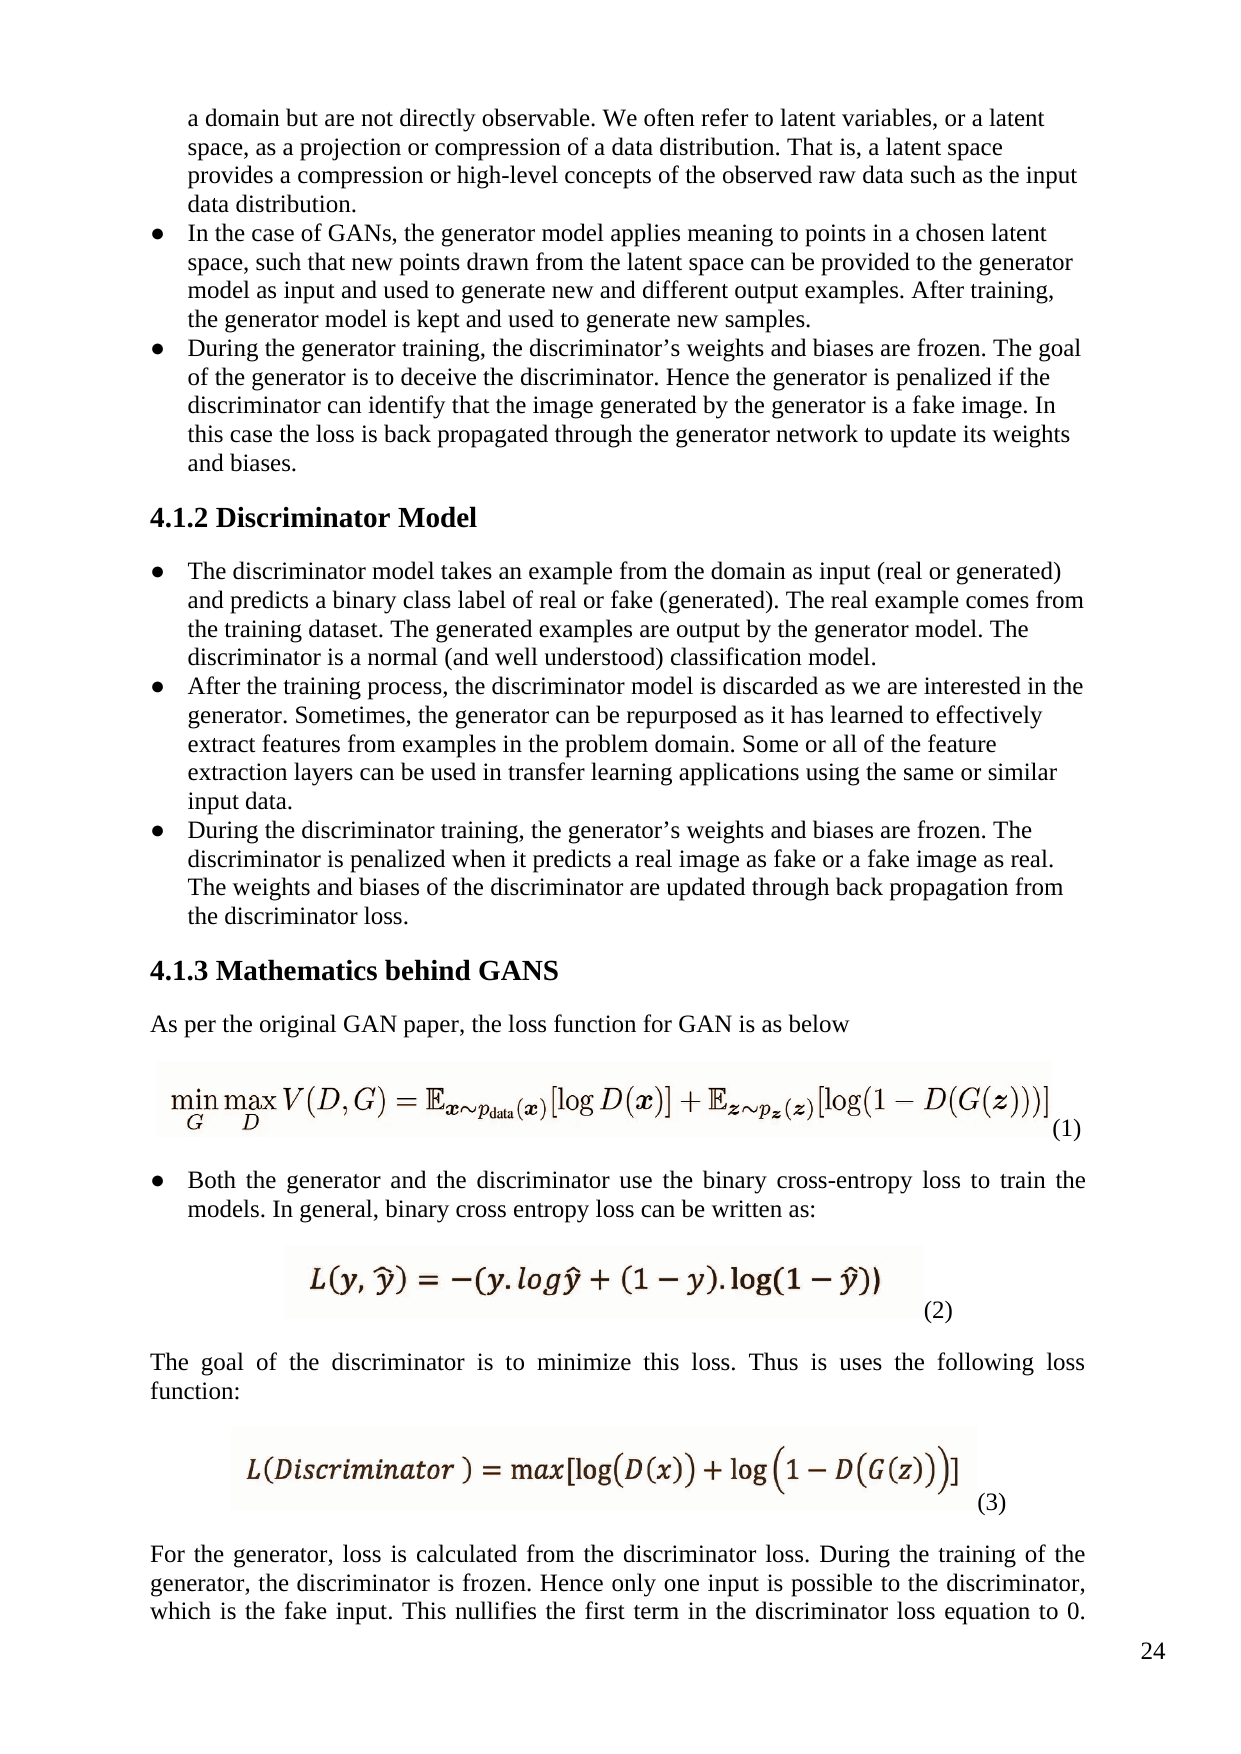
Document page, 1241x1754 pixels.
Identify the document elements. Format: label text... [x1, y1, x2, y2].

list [150, 103, 1087, 218]
list Both the generator and the discriminator use the binary cross-entropy loss to train the models. In general, binary cross entropy loss can be written as: [150, 1165, 1087, 1223]
list In the case of GANs, the generator model applies meaning to points in a chosen latent space, such that new points drawn from the latent space can be provided to the generator model as input and used to generate new and different output examples. After training, the generator model is kept and used to generate new samples. [150, 218, 1087, 333]
list During the generator training, the discriminator’s weights and biases are frozen. The goal of the generator is to deceive the discriminator. Hence the generator is penalized if the discriminator can identify that the image generated by the generator is a fake image. In this case the loss is back propagated through the generator network to update its weights and biases. [150, 333, 1087, 477]
list The discriminator model takes an example from the domain as input (real or generated) and predicts a binary class label of real or fake (generated). The real example comes from the training dataset. The generated examples are output by the generator model. The discriminator is a normal (and well understood) classification model. [150, 556, 1087, 671]
text The goal of the discriminator is to minimize this loss. Thus is uses the following loss function: [150, 1347, 1087, 1405]
subtitle 4.1.3 Mathematics behind GANS [150, 953, 1087, 986]
subtitle 4.1.2 Discriminator Model [150, 500, 1087, 533]
list During the discriminator training, the generator’s weights and biases are frozen. The discriminator is penalized when it predicts a real image as fake or a fake image as real. The weights and biases of the discriminator are updated through back propagation from the discriminator loss. [150, 815, 1087, 930]
picture [231, 1427, 978, 1511]
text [150, 1539, 1087, 1625]
picture [284, 1245, 924, 1319]
picture [156, 1061, 1053, 1137]
text As per the original GAN paper, the loss function for GAN is as below [150, 1009, 1087, 1038]
list After the training process, the discriminator model is discarded as we are interested in the generator. Sometimes, the generator can be repurposed as it has learned to effectively extract features from examples in the problem domain. Some or all of the feature extraction layers can be used in transfer learning applications using the same or similar input data. [150, 671, 1087, 815]
